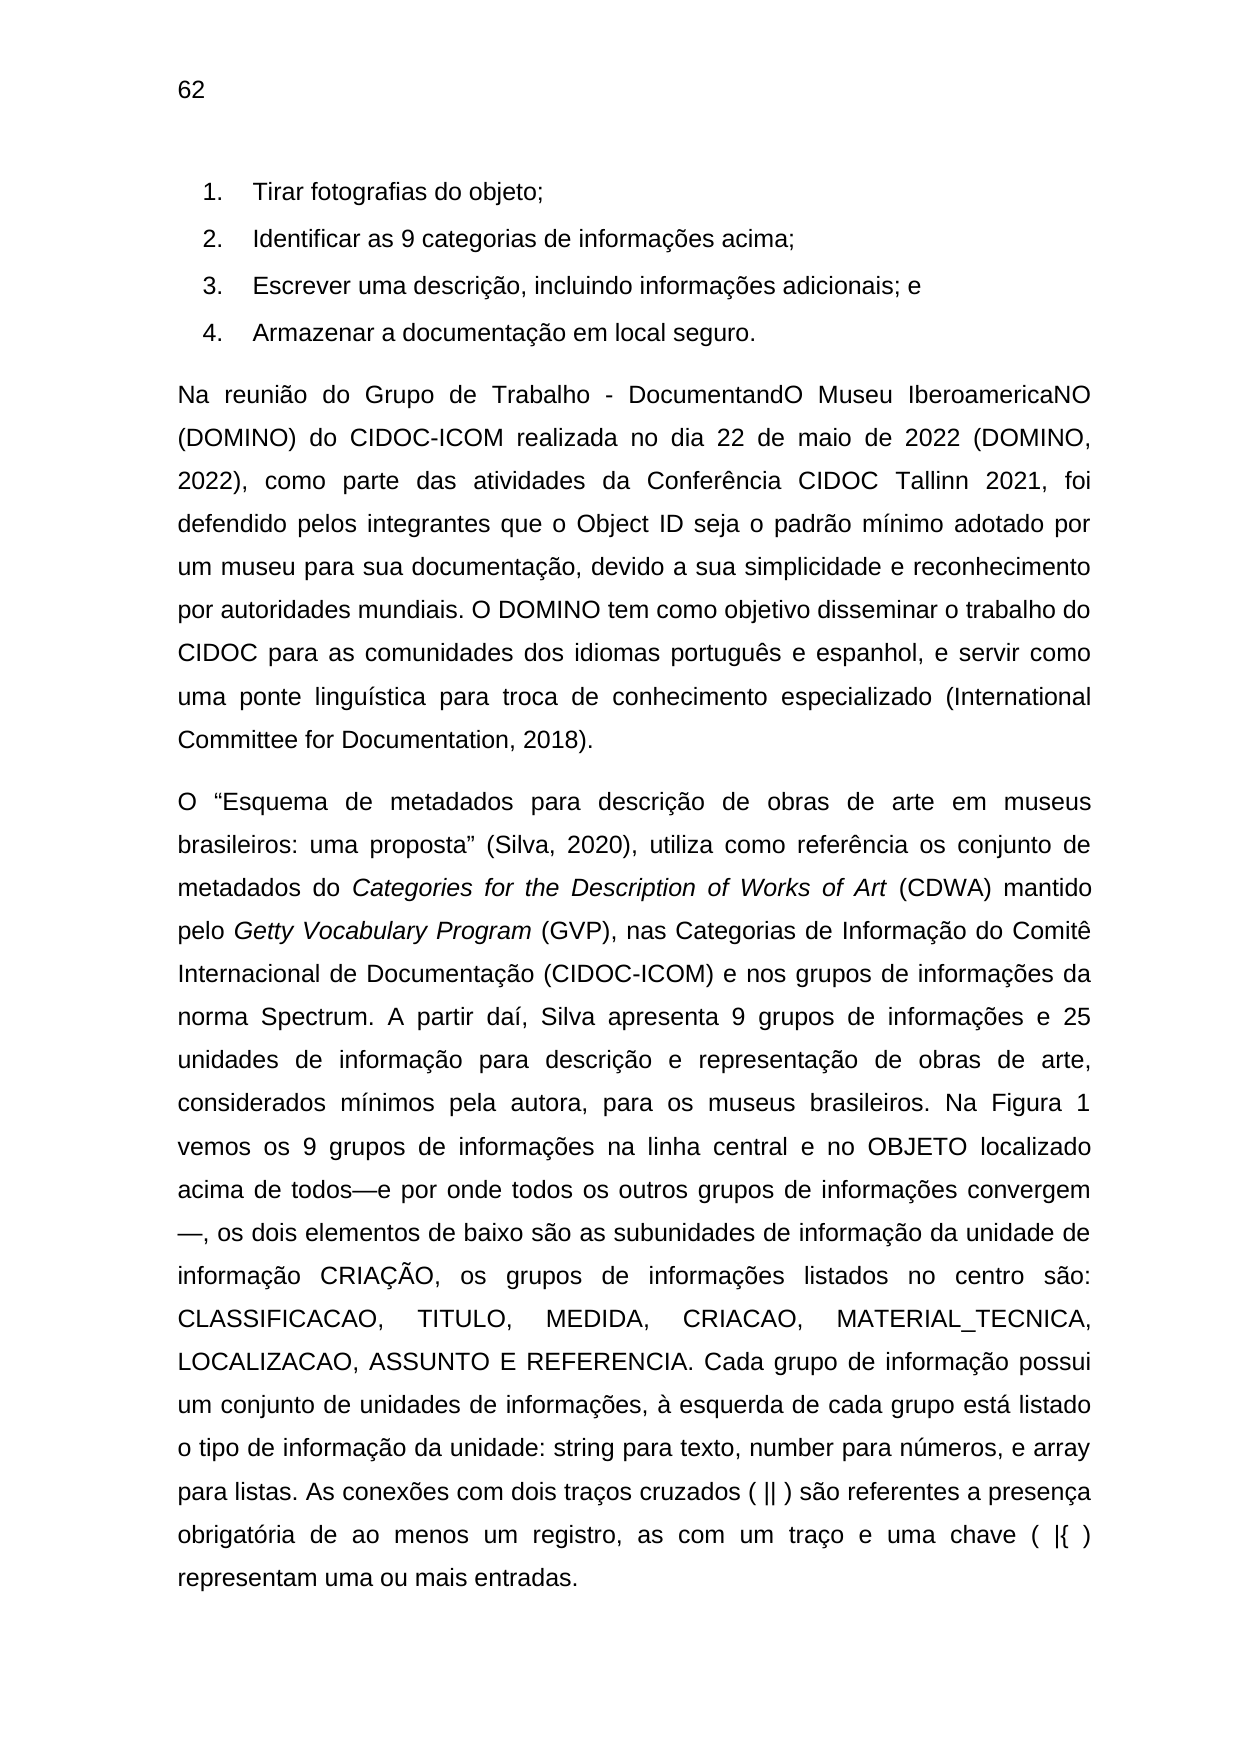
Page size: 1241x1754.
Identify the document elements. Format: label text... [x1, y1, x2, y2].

list Tirar fotografias do objeto; [202, 177, 1092, 206]
list Identificar as 9 categorias de informações acima; [202, 224, 1092, 253]
text Na reunião do Grupo de Trabalho - DocumentandO Museu IberoamericaNO (DOMINO) do CIDOC-ICOM realizada no dia 22 de maio de 2022 (DOMINO, 2022), como parte das atividades da Conferência CIDOC Tallinn 2021, foi defendido pelos integrantes que o Object ID seja o padrão mínimo adotado por um museu para sua documentação, devido a sua simplicidade e reconhecimento por autoridades mundiais. O DOMINO tem como objetivo disseminar o trabalho do CIDOC para as comunidades dos idiomas português e espanhol, e servir como uma ponte linguística para troca de conhecimento especializado (International Committee for Documentation, 2018). [177, 380, 1092, 753]
text O “Esquema de metadados para descrição de obras de arte em museus brasileiros: uma proposta” (Silva, 2020), utiliza como referência os conjunto de metadados do Categories for the Description of Works of Art (CDWA) mantido pelo Getty Vocabulary Program (GVP), nas Categorias de Informação do Comitê Internacional de Documentação (CIDOC-ICOM) e nos grupos de informações da norma Spectrum. A partir daí, Silva apresenta 9 grupos de informações e 25 unidades de informação para descrição e representação de obras de arte, considerados mínimos pela autora, para os museus brasileiros. Na Figura 1 vemos os 9 grupos de informações na linha central e no OBJETO localizado acima de todos—e por onde todos os outros grupos de informações convergem—, os dois elementos de baixo são as subunidades de informação da unidade de informação CRIAÇÃO, os grupos de informações listados no centro são: CLASSIFICACAO, TITULO, MEDIDA, CRIACAO, MATERIAL_TECNICA, LOCALIZACAO, ASSUNTO E REFERENCIA. Cada grupo de informação possui um conjunto de unidades de informações, à esquerda de cada grupo está listado o tipo de informação da unidade: string para texto, number para números, e array para listas. As conexões com dois traços cruzados ( || ) são referentes a presença obrigatória de ao menos um registro, as com um traço e uma chave ( |{ ) representam uma ou mais entradas. [177, 787, 1092, 1592]
list Armazenar a documentação em local seguro. [202, 318, 1092, 347]
list Escrever uma descrição, incluindo informações adicionais; e [202, 271, 1092, 300]
